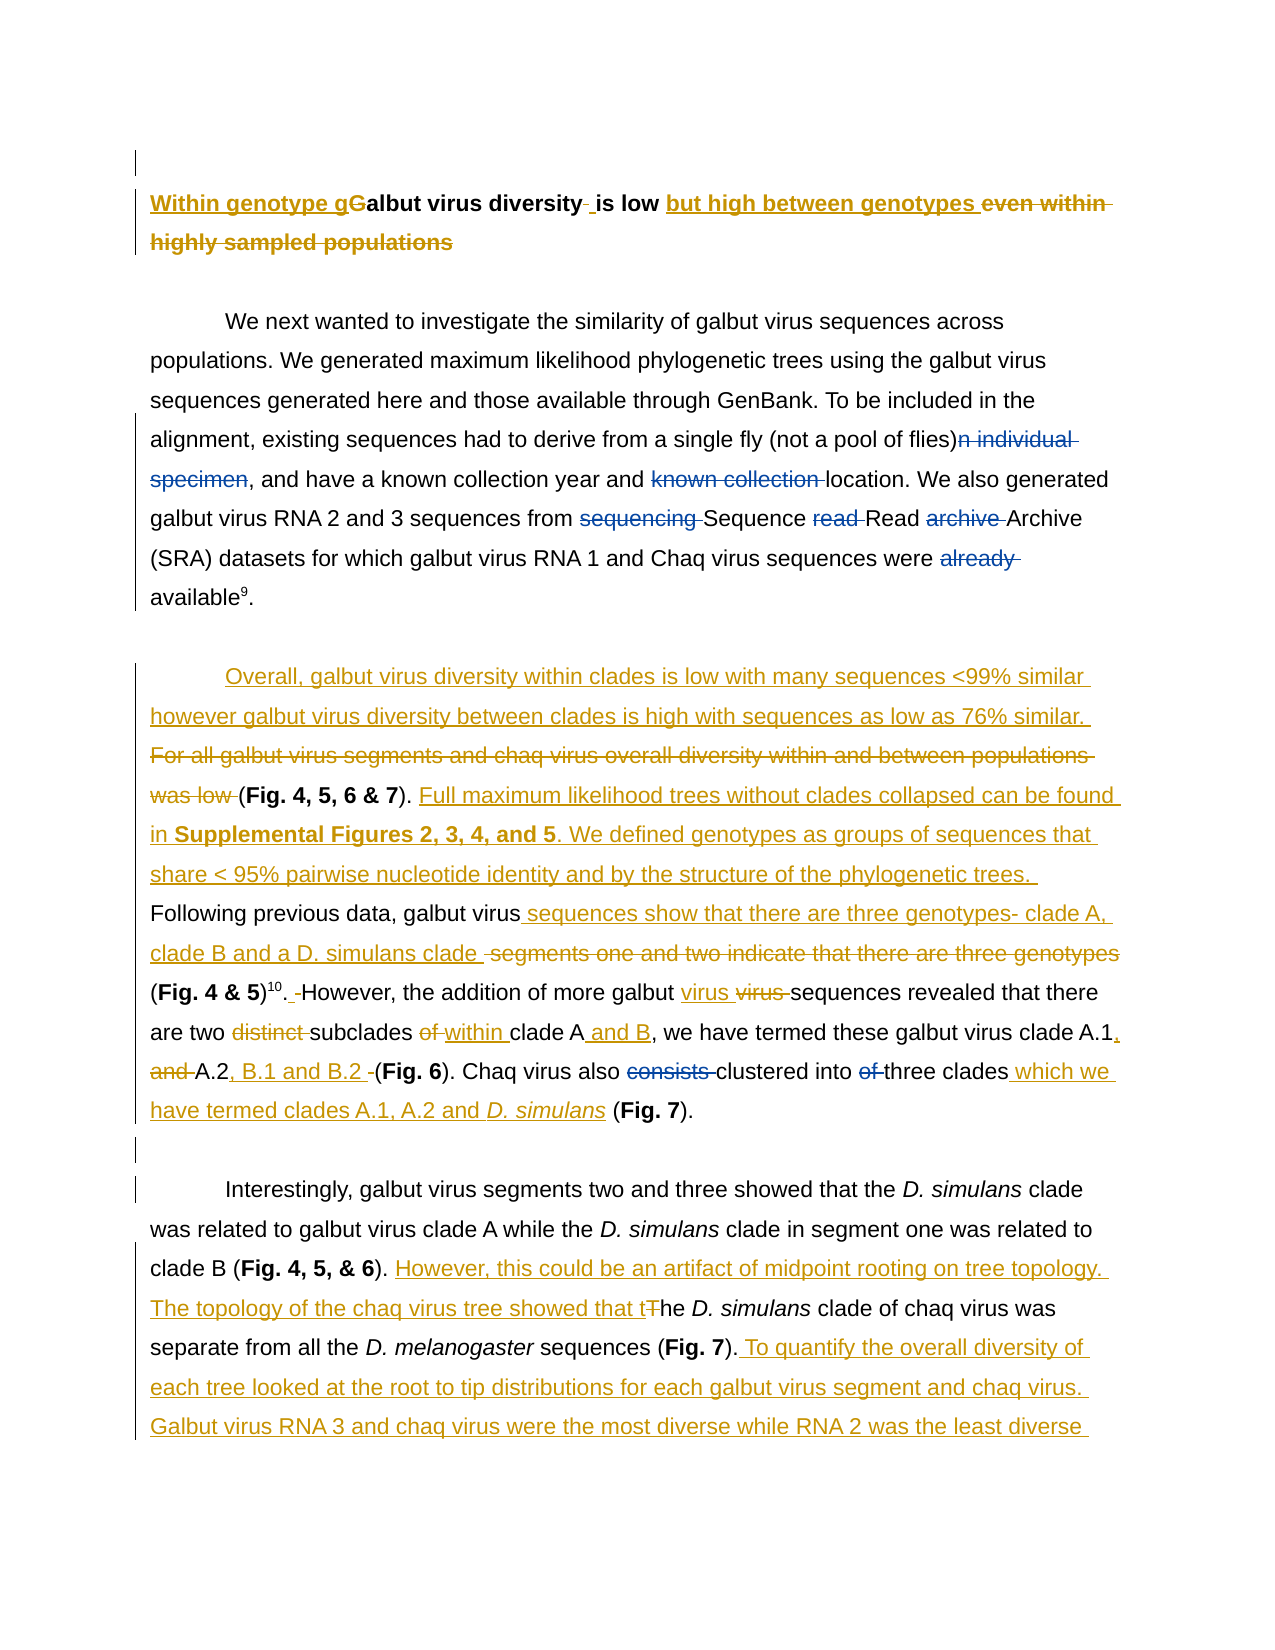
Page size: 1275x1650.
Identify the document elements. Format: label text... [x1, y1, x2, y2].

text (Fig. 4, 5, 6 & 7). Following previous data, galbut virus(Fig. 4 & 5).However, the addition of more galbut sequences revealed that there are two subclades clade A, we have termed these galbut virus clade A.1A.2(Fig. 6). Chaq virus also clustered into three clades (Fig. 7). [150, 663, 1125, 1124]
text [150, 1176, 1125, 1440]
text albut virus diversityis low [150, 189, 1125, 255]
text We next wanted to investigate the similarity of galbut virus sequences across populations. We generated maximum likelihood phylogenetic trees using the galbut virus sequences generated here and those available through GenBank. To be included in the alignment, existing sequences had to derive from a single fly (not a pool of flies), and have a known collection year and location. We also generated galbut virus RNA 2 and 3 sequences from Sequence Read Archive (SRA) datasets for which galbut virus RNA 1 and Chaq virus sequences were available. [150, 308, 1125, 611]
